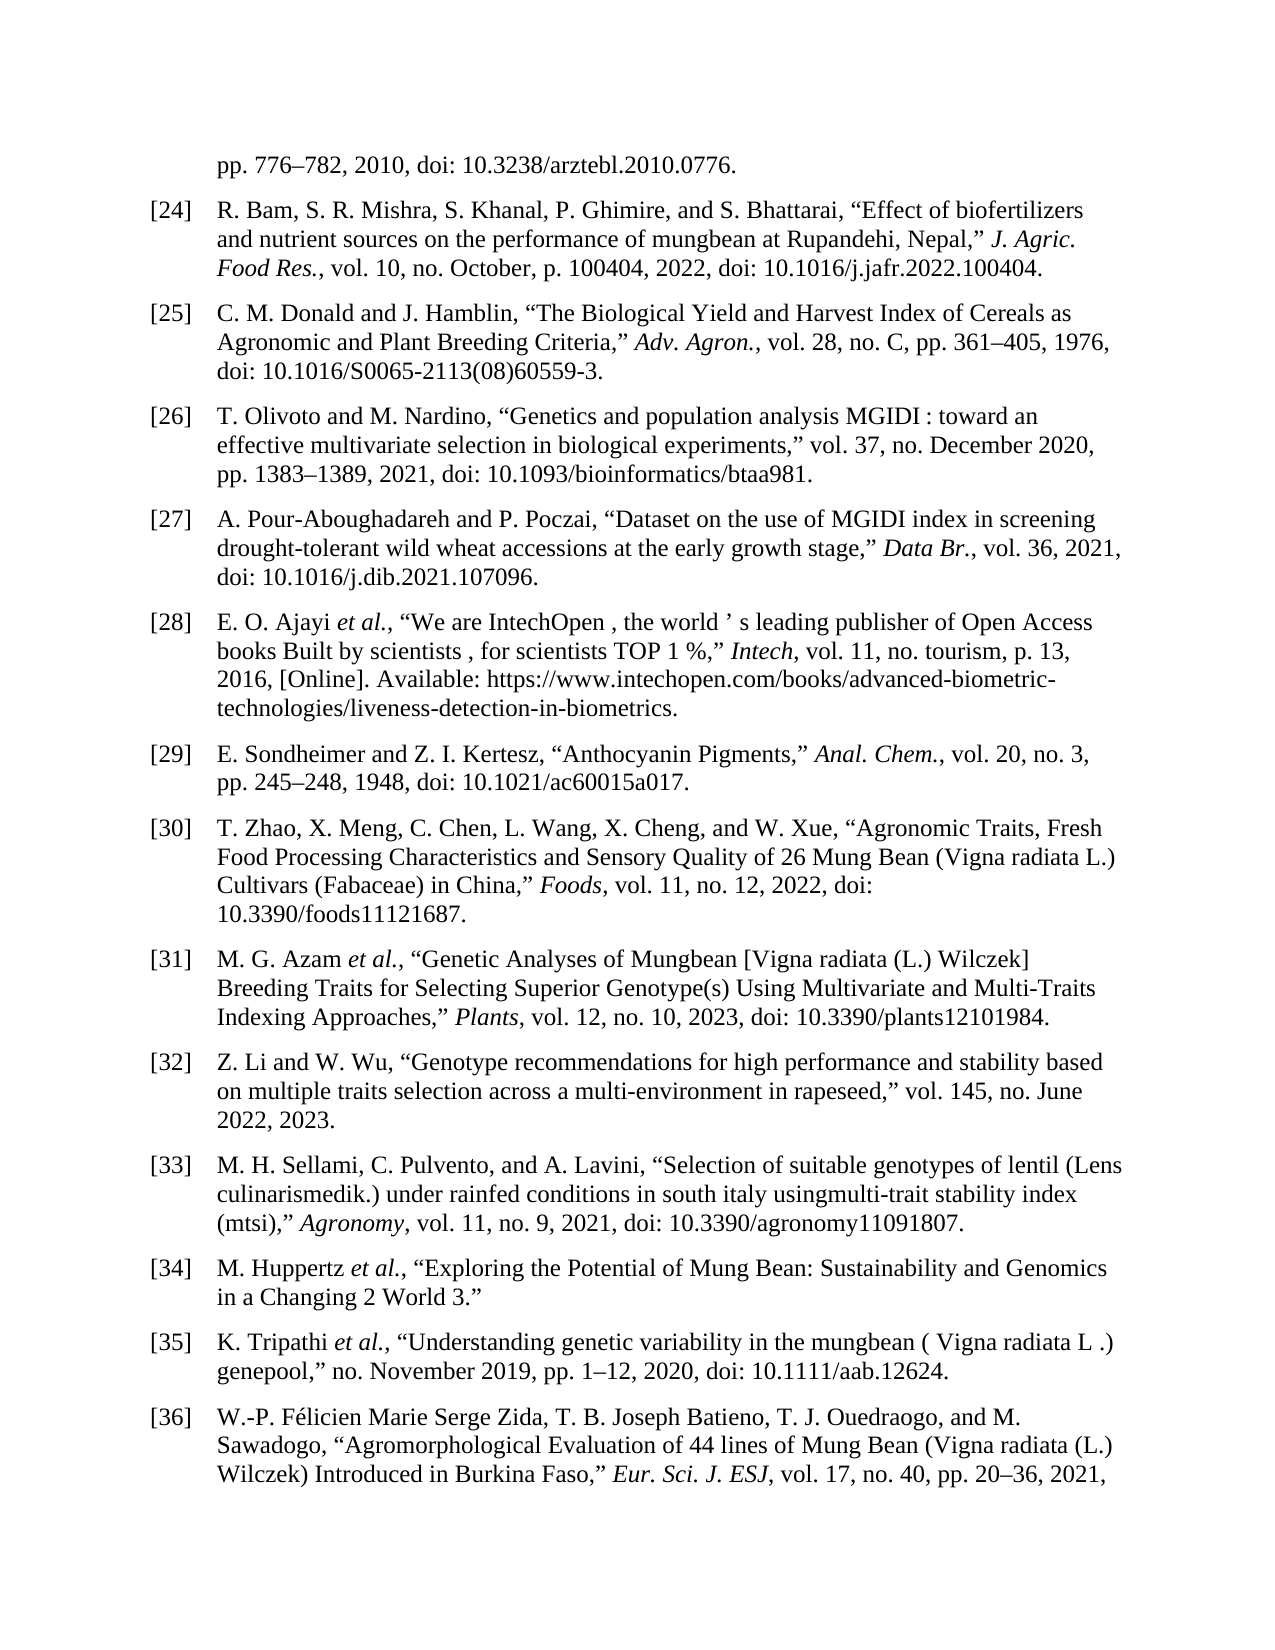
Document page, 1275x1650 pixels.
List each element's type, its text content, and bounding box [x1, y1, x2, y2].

text [34] M. Huppertz et al., “Exploring the Potential of Mung Bean: Sustainability and Genomics in a Changing 2 World 3.” [150, 1253, 1125, 1311]
text [32] Z. Li and W. Wu, “Genotype recommendations for high performance and stability based on multiple traits selection across a multi-environment in rapeseed,” vol. 145, no. June 2022, 2023. [150, 1047, 1125, 1134]
text [28] E. O. Ajayi et al., “We are IntechOpen , the world ’ s leading publisher of Open Access books Built by scientists , for scientists TOP 1 %,” Intech, vol. 11, no. tourism, p. 13, 2016, [Online]. Available: https://www.intechopen.com/books/advanced-biometric-technologies/liveness-detection-in-biometrics. [150, 607, 1125, 722]
text [31] M. G. Azam et al., “Genetic Analyses of Mungbean [Vigna radiata (L.) Wilczek] Breeding Traits for Selecting Superior Genotype(s) Using Multivariate and Multi-Traits Indexing Approaches,” Plants, vol. 12, no. 10, 2023, doi: 10.3390/plants12101984. [150, 944, 1125, 1031]
text [33] M. H. Sellami, C. Pulvento, and A. Lavini, “Selection of suitable genotypes of lentil (Lens culinarismedik.) under rainfed conditions in south italy usingmulti-trait stability index (mtsi),” Agronomy, vol. 11, no. 9, 2021, doi: 10.3390/agronomy11091807. [150, 1150, 1125, 1237]
text [26] T. Olivoto and M. Nardino, “Genetics and population analysis MGIDI : toward an effective multivariate selection in biological experiments,” vol. 37, no. December 2020, pp. 1383–1389, 2021, doi: 10.1093/bioinformatics/btaa981. [150, 401, 1125, 487]
text [35] K. Tripathi et al., “Understanding genetic variability in the mungbean ( Vigna radiata L .) genepool,” no. November 2019, pp. 1–12, 2020, doi: 10.1111/aab.12624. [150, 1327, 1125, 1385]
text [150, 150, 1125, 179]
text [30] T. Zhao, X. Meng, C. Chen, L. Wang, X. Cheng, and W. Xue, “Agronomic Traits, Fresh Food Processing Characteristics and Sensory Quality of 26 Mung Bean (Vigna radiata L.) Cultivars (Fabaceae) in China,” Foods, vol. 11, no. 12, 2022, doi: 10.3390/foods11121687. [150, 813, 1125, 928]
text [24] R. Bam, S. R. Mishra, S. Khanal, P. Ghimire, and S. Bhattarai, “Effect of biofertilizers and nutrient sources on the performance of mungbean at Rupandehi, Nepal,” J. Agric. Food Res., vol. 10, no. October, p. 100404, 2022, doi: 10.1016/j.jafr.2022.100404. [150, 195, 1125, 282]
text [150, 1402, 1125, 1488]
text [27] A. Pour-Aboughadareh and P. Poczai, “Dataset on the use of MGIDI index in screening drought-tolerant wild wheat accessions at the early growth stage,” Data Br., vol. 36, 2021, doi: 10.1016/j.dib.2021.107096. [150, 504, 1125, 590]
text [29] E. Sondheimer and Z. I. Kertesz, “Anthocyanin Pigments,” Anal. Chem., vol. 20, no. 3, pp. 245–248, 1948, doi: 10.1021/ac60015a017. [150, 739, 1125, 796]
text [25] C. M. Donald and J. Hamblin, “The Biological Yield and Harvest Index of Cereals as Agronomic and Plant Breeding Criteria,” Adv. Agron., vol. 28, no. C, pp. 361–405, 1976, doi: 10.1016/S0065-2113(08)60559-3. [150, 298, 1125, 384]
